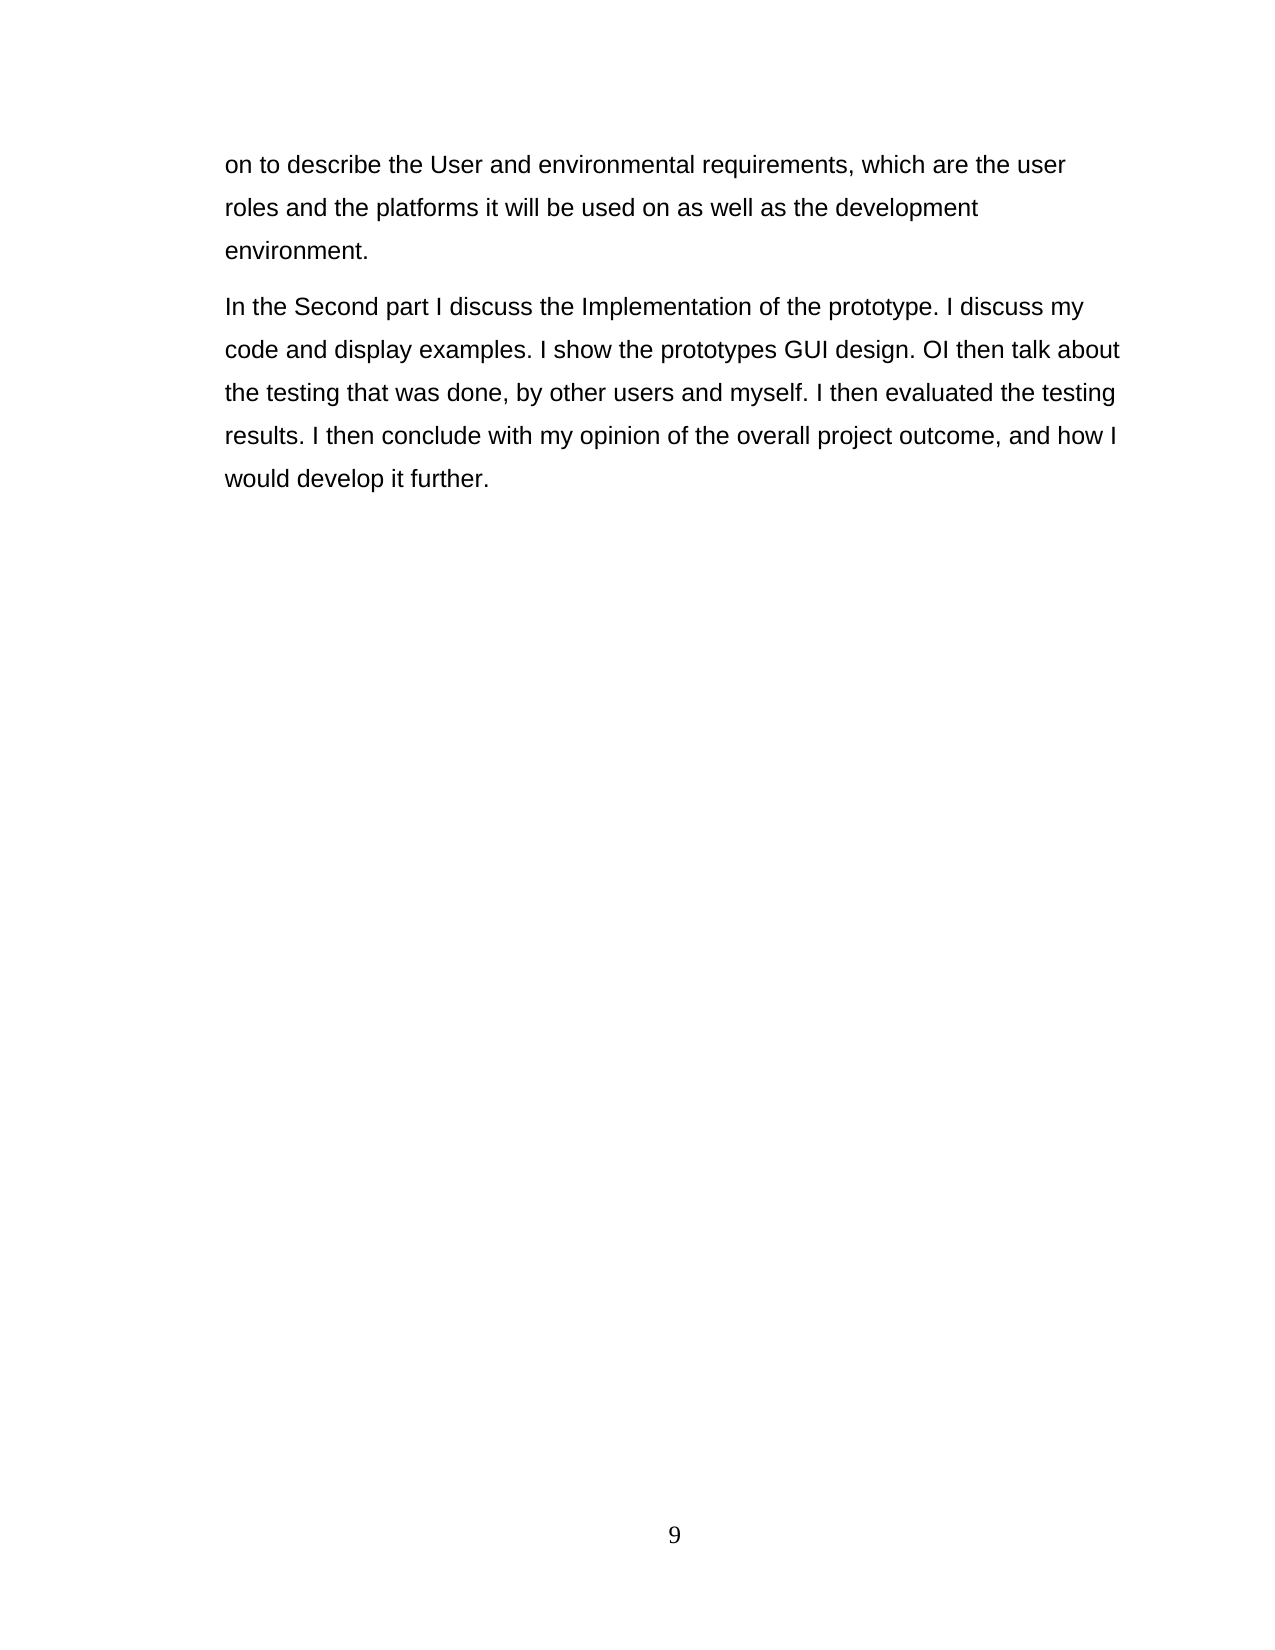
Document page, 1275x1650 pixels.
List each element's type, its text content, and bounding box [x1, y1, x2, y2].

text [224, 150, 1125, 265]
text In the Second part I discuss the Implementation of the prototype. I discuss my code and display examples. I show the prototypes GUI design. OI then talk about the testing that was done, by other users and myself. I then evaluated the testing results. I then conclude with my opinion of the overall project outcome, and how I would develop it further. [224, 292, 1125, 493]
